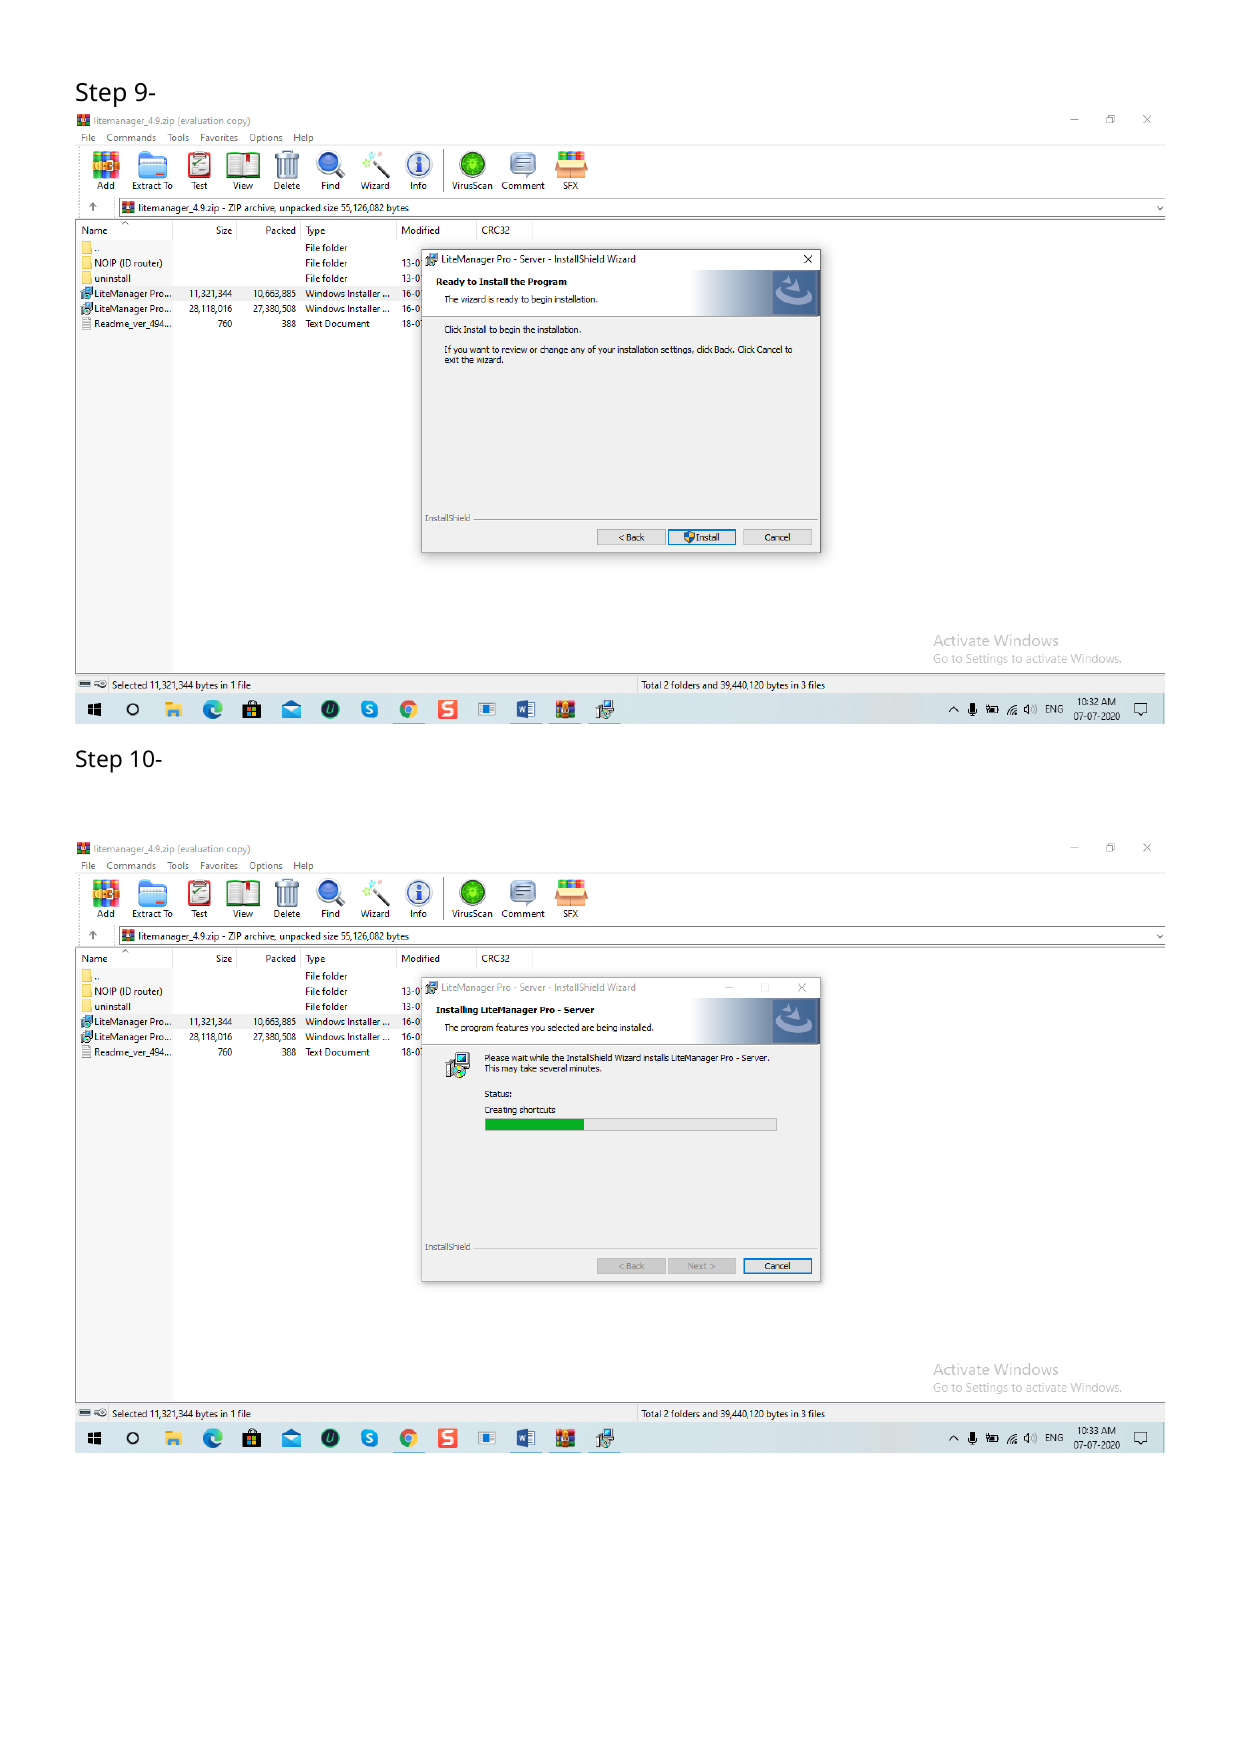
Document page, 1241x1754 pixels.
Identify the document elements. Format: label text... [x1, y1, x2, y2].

text Step 9- [75, 75, 1165, 111]
picture [75, 111, 1166, 724]
text Step 10- [75, 743, 1165, 774]
picture [75, 840, 1166, 1453]
